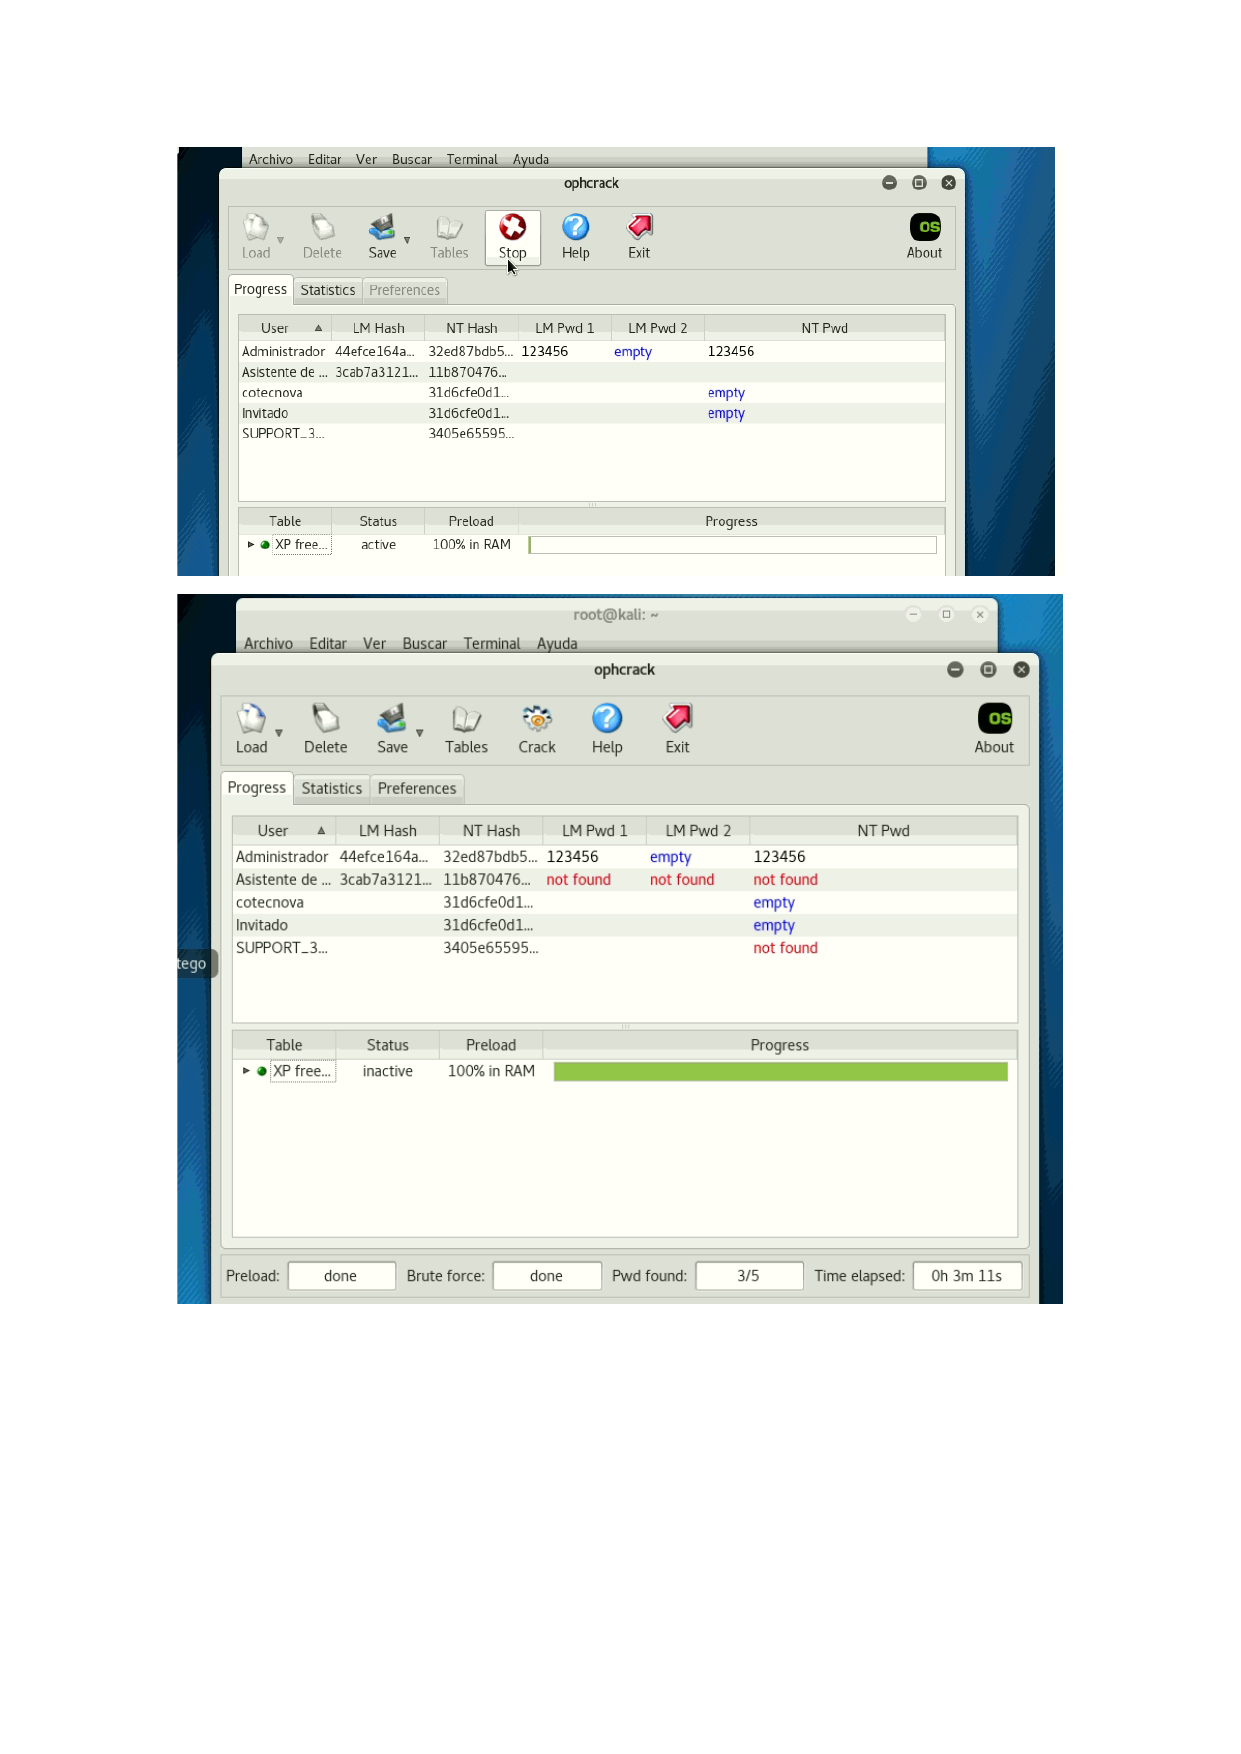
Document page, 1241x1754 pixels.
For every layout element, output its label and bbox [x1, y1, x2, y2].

picture [177, 594, 1063, 1304]
picture [177, 147, 1063, 576]
